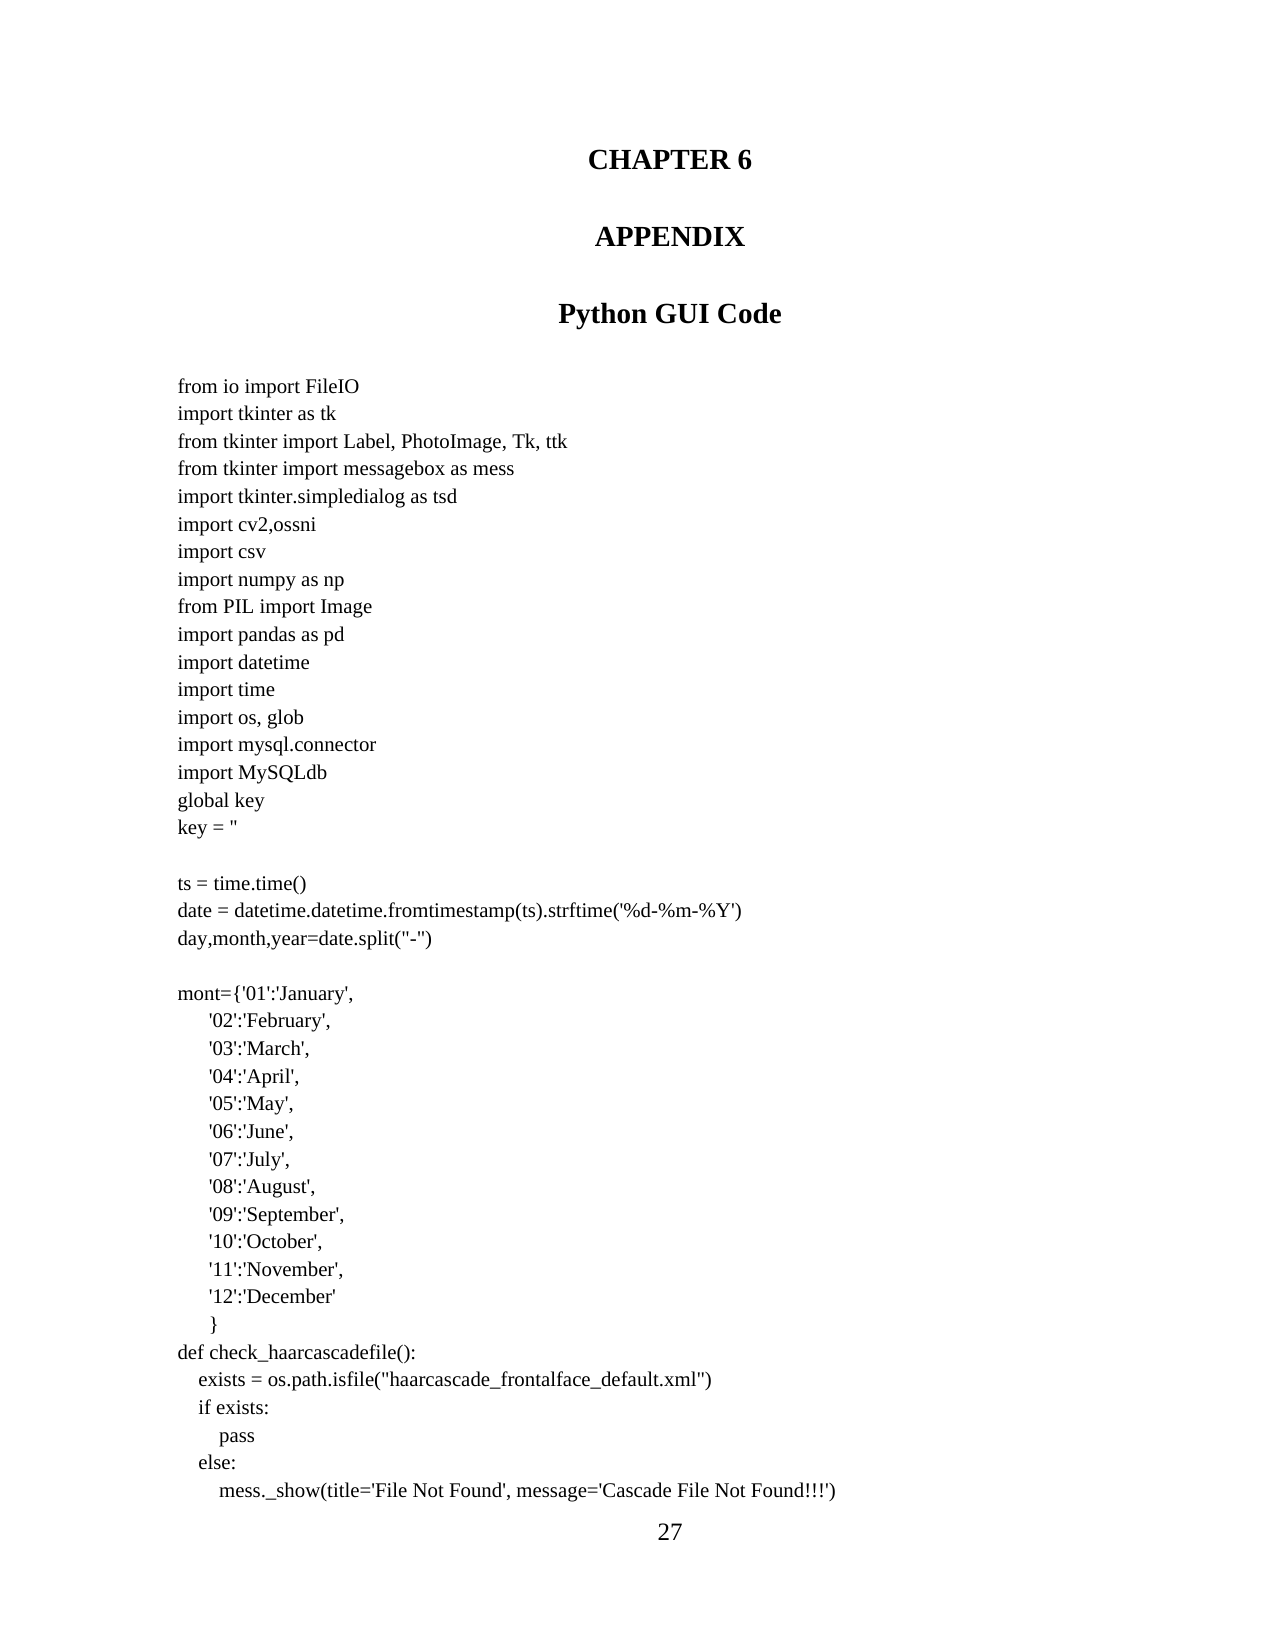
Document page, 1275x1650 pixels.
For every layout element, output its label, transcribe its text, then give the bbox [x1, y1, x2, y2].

text import numpy as np [177, 567, 1162, 591]
text import time [177, 677, 1162, 701]
text import pandas as pd [177, 622, 1162, 646]
text from tkinter import messagebox as mess [177, 456, 1162, 480]
text CHAPTER 6 [177, 142, 1162, 176]
text import datetime [177, 649, 1162, 674]
text key = '' [177, 815, 1162, 839]
text if exists: [177, 1395, 1162, 1419]
text from io import FileIO [177, 373, 1162, 398]
text '08':'August', [177, 1174, 1162, 1198]
text '11':'November', [177, 1257, 1162, 1281]
text '05':'May', [177, 1091, 1162, 1115]
text '03':'March', [177, 1036, 1162, 1060]
text '02':'February', [177, 1008, 1162, 1032]
text import mysql.connector [177, 732, 1162, 756]
text '09':'September', [177, 1202, 1162, 1226]
text import csv [177, 539, 1162, 563]
text import os, glob [177, 705, 1162, 729]
text from PIL import Image [177, 594, 1162, 618]
text APPENDIX [177, 219, 1162, 253]
text } [177, 1312, 1162, 1336]
text '06':'June', [177, 1119, 1162, 1143]
text from tkinter import Label, PhotoImage, Tk, ttk [177, 429, 1162, 453]
text mont={'01':'January', [177, 981, 1162, 1005]
text '04':'April', [177, 1064, 1162, 1088]
text '12':'December' [177, 1284, 1162, 1308]
text '07':'July', [177, 1146, 1162, 1171]
text import MySQLdb [177, 760, 1162, 784]
text import tkinter as tk [177, 401, 1162, 425]
text ts = time.time() [177, 870, 1162, 894]
text global key [177, 788, 1162, 812]
text date = datetime.datetime.fromtimestamp(ts).strftime('%d-%m-%Y') [177, 898, 1162, 922]
text else: [177, 1450, 1162, 1474]
text import cv2,ossni [177, 512, 1162, 536]
text mess._show(title='File Not Found', message='Cascade File Not Found!!!') [177, 1478, 1162, 1502]
text '10':'October', [177, 1229, 1162, 1253]
text Python GUI Code [177, 296, 1162, 330]
text day,month,year=date.split("-") [177, 926, 1162, 950]
text exists = os.path.isfile("haarcascade_frontalface_default.xml") [177, 1367, 1162, 1391]
text def check_haarcascadefile(): [177, 1340, 1162, 1364]
text pass [177, 1422, 1162, 1447]
text import tkinter.simpledialog as tsd [177, 484, 1162, 508]
